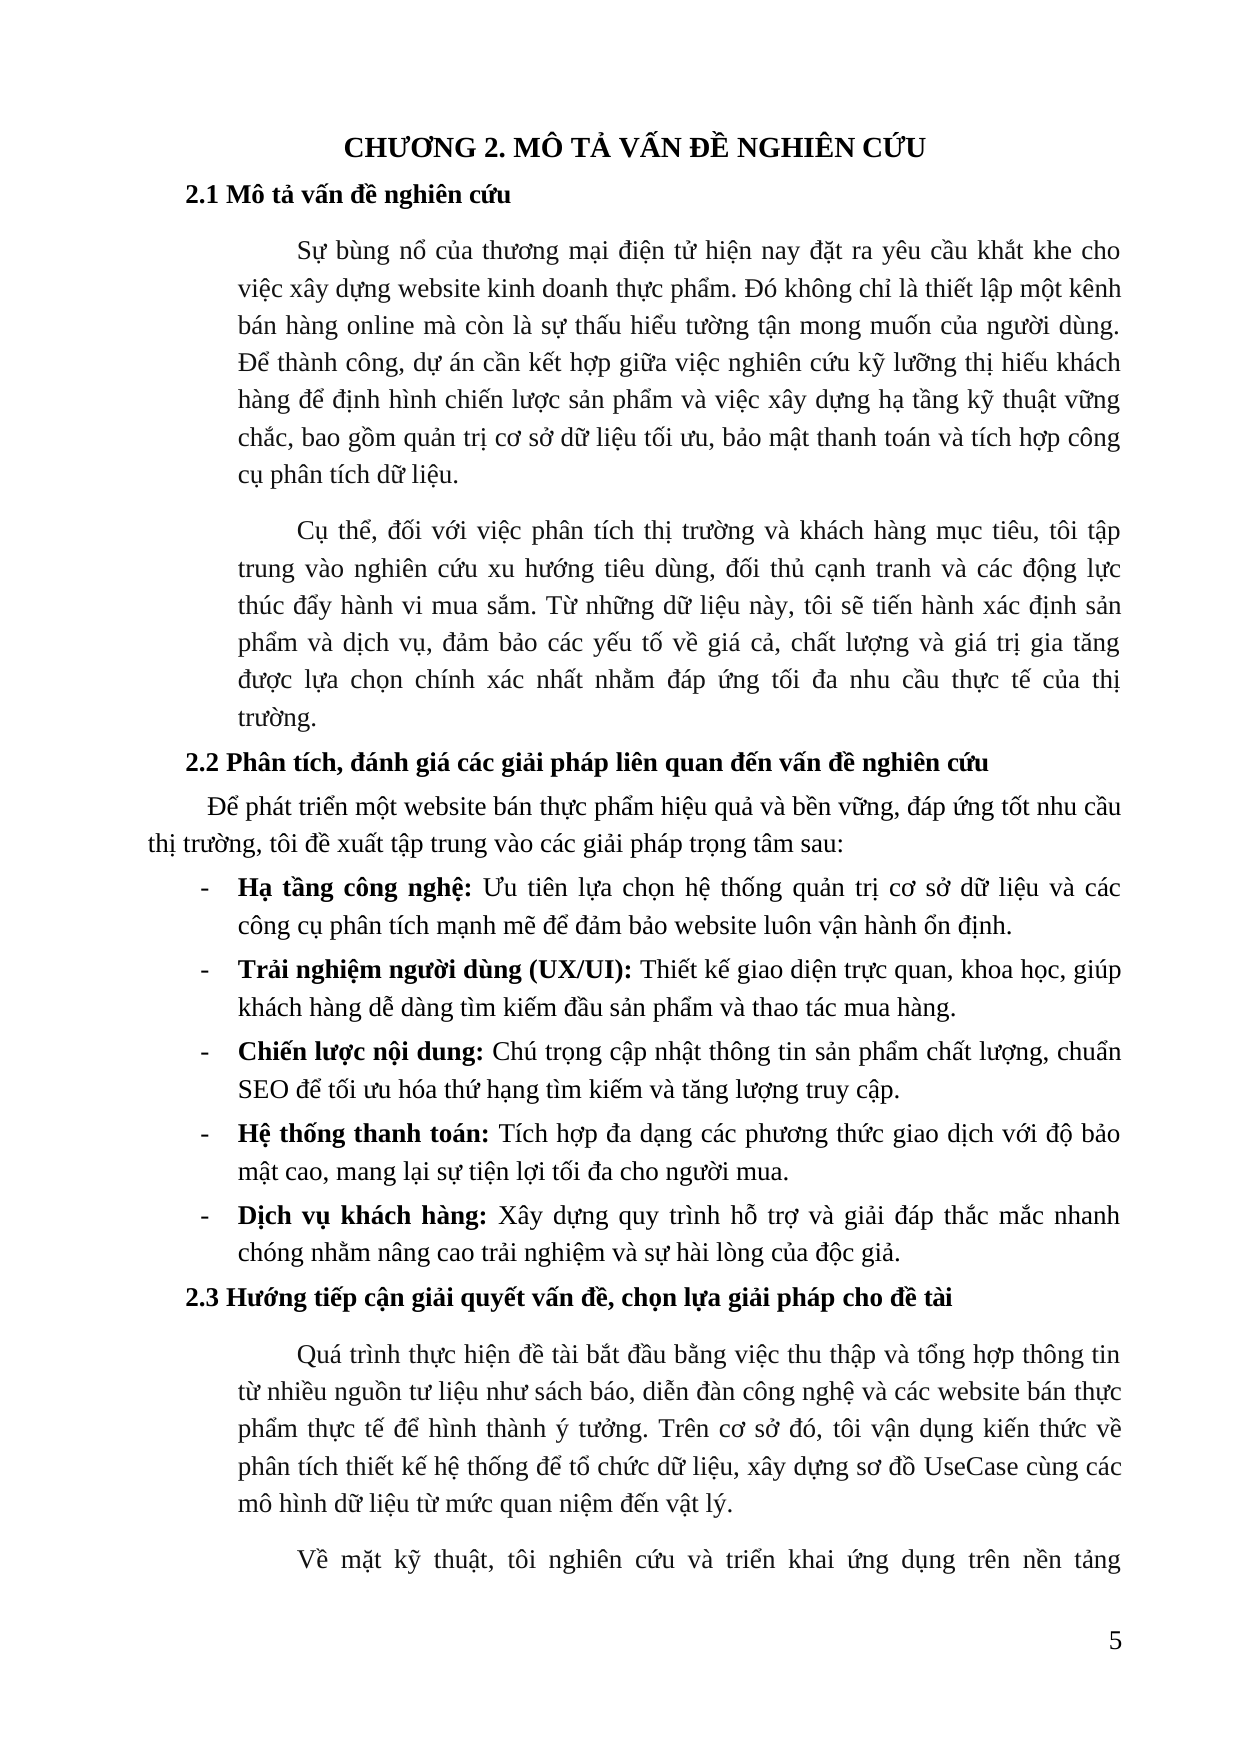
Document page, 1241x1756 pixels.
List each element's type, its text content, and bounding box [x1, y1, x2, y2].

list Chiến lược nội dung: Chú trọng cập nhật thông tin sản phẩm chất lượng, chuẩn SEO để tối ưu hóa thứ hạng tìm kiếm và tăng lượng truy cập. [200, 1035, 1122, 1104]
text Quá trình thực hiện đề tài bắt đầu bằng việc thu thập và tổng hợp thông tin từ nhiều nguồn tư liệu như sách báo, diễn đàn công nghệ và các website bán thực phẩm thực tế để hình thành ý tưởng. Trên cơ sở đó, tôi vận dụng kiến thức về phân tích thiết kế hệ thống để tổ chức dữ liệu, xây dựng sơ đồ UseCase cùng các mô hình dữ liệu từ mức quan niệm đến vật lý. [238, 1338, 1122, 1518]
list Dịch vụ khách hàng: Xây dựng quy trình hỗ trợ và giải đáp thắc mắc nhanh chóng nhằm nâng cao trải nghiệm và sự hài lòng của độc giả. [200, 1199, 1122, 1268]
subtitle Mô tả vấn đề nghiên cứu [185, 178, 1122, 209]
text Sự bùng nổ của thương mại điện tử hiện nay đặt ra yêu cầu khắt khe cho việc xây dựng website kinh doanh thực phẩm. Đó không chỉ là thiết lập một kênh bán hàng online mà còn là sự thấu hiểu tường tận mong muốn của người dùng. Để thành công, dự án cần kết hợp giữa việc nghiên cứu kỹ lưỡng thị hiếu khách hàng để định hình chiến lược sản phẩm và việc xây dựng hạ tầng kỹ thuật vững chắc, bao gồm quản trị cơ sở dữ liệu tối ưu, bảo mật thanh toán và tích hợp công cụ phân tích dữ liệu. [238, 234, 1122, 489]
list Trải nghiệm người dùng (UX/UI): Thiết kế giao diện trực quan, khoa học, giúp khách hàng dễ dàng tìm kiếm đầu sản phẩm và thao tác mua hàng. [200, 953, 1122, 1022]
list Hệ thống thanh toán: Tích hợp đa dạng các phương thức giao dịch với độ bảo mật cao, mang lại sự tiện lợi tối đa cho người mua. [200, 1117, 1122, 1186]
text Cụ thể, đối với việc phân tích thị trường và khách hàng mục tiêu, tôi tập trung vào nghiên cứu xu hướng tiêu dùng, đối thủ cạnh tranh và các động lực thúc đẩy hành vi mua sắm. Từ những dữ liệu này, tôi sẽ tiến hành xác định sản phẩm và dịch vụ, đảm bảo các yếu tố về giá cả, chất lượng và giá trị gia tăng được lựa chọn chính xác nhất nhằm đáp ứng tối đa nhu cầu thực tế của thị trường. [238, 514, 1122, 732]
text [238, 1543, 1122, 1574]
subtitle MÔ TẢ VẤN ĐỀ NGHIÊN CỨU [148, 131, 1122, 164]
subtitle Phân tích, đánh giá các giải pháp liên quan đến vấn đề nghiên cứu [185, 746, 1122, 777]
list Để phát triển một website bán thực phẩm hiệu quả và bền vững, đáp ứng tốt nhu cầu thị trường, tôi đề xuất tập trung vào các giải pháp trọng tâm sau: [148, 789, 1122, 858]
subtitle Hướng tiếp cận giải quyết vấn đề, chọn lựa giải pháp cho đề tài [185, 1282, 1122, 1313]
list Hạ tầng công nghệ: Ưu tiên lựa chọn hệ thống quản trị cơ sở dữ liệu và các công cụ phân tích mạnh mẽ để đảm bảo website luôn vận hành ổn định. [200, 871, 1122, 940]
